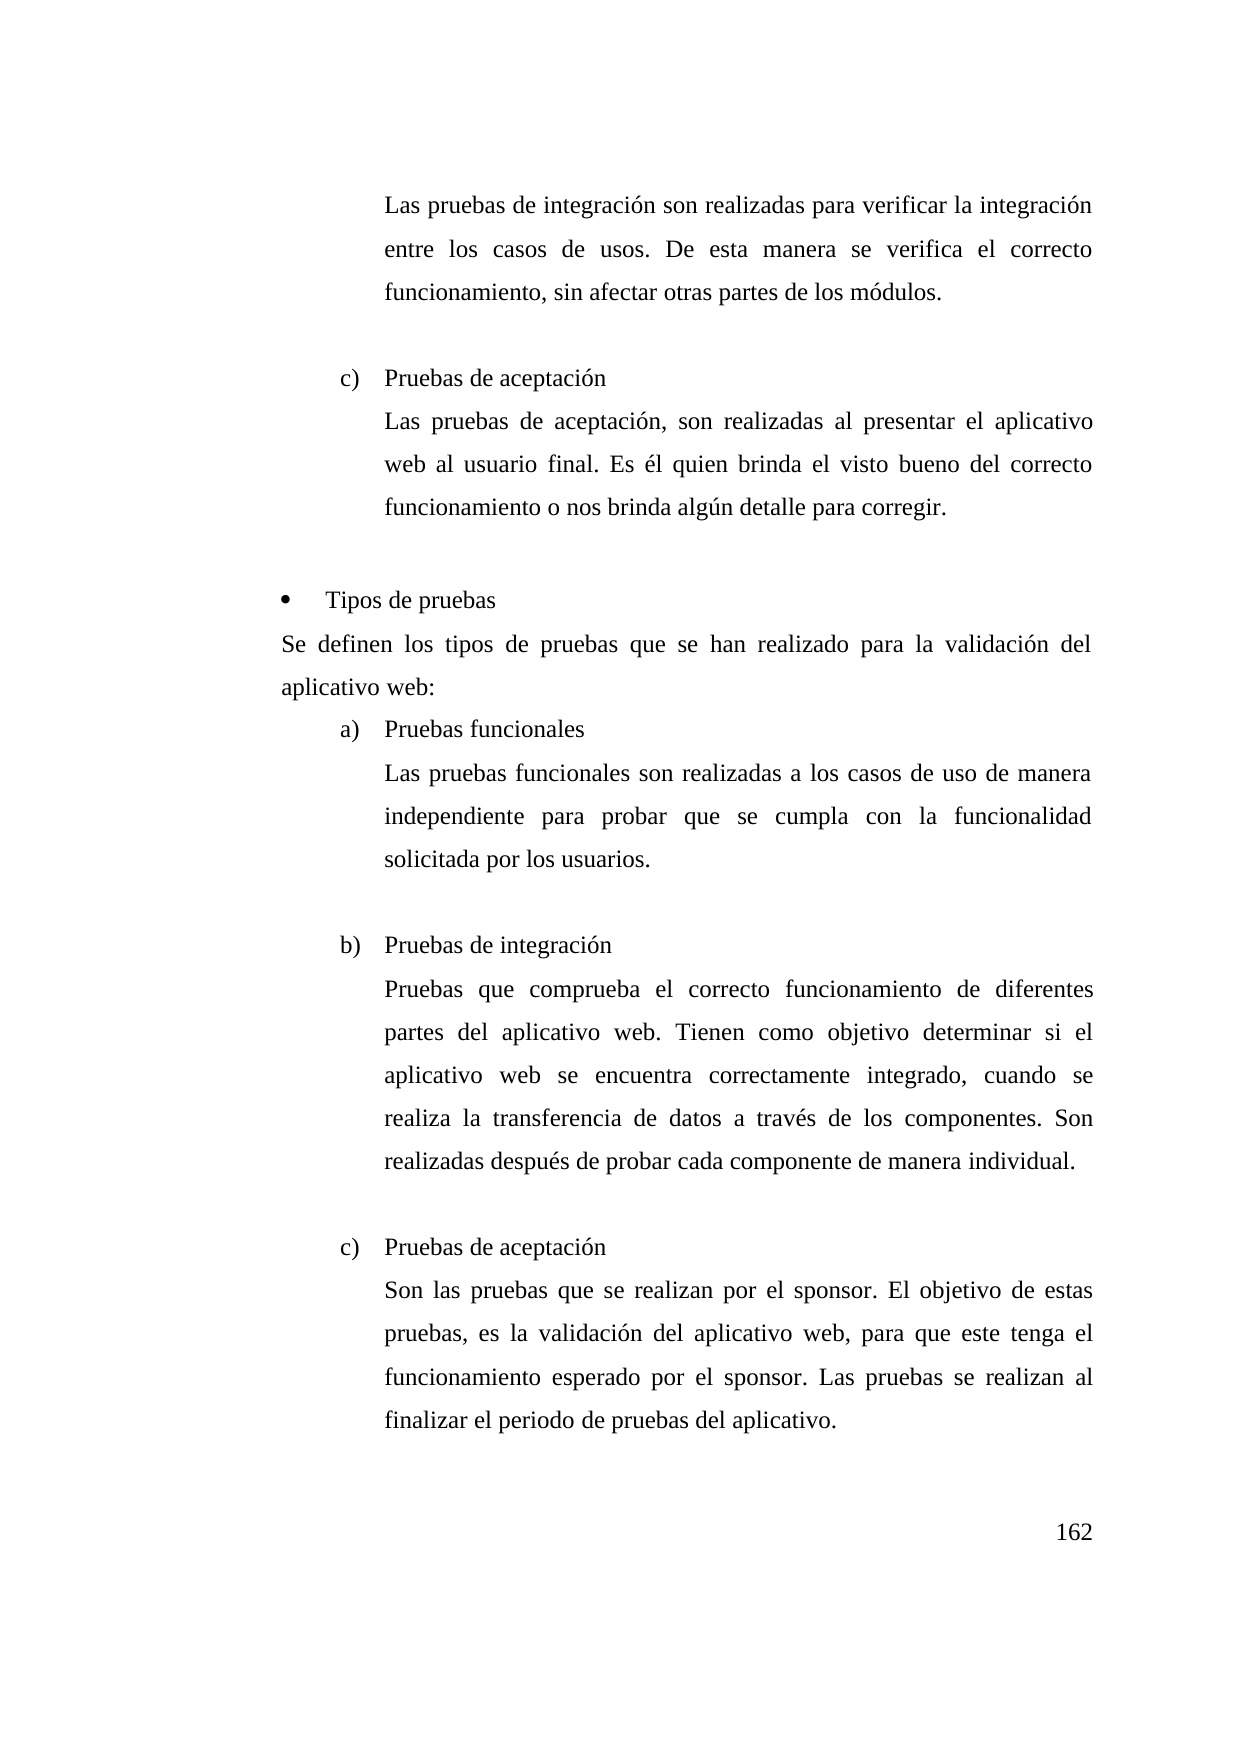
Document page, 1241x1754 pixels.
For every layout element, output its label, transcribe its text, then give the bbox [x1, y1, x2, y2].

text Se definen los tipos de pruebas que se han realizado para la validación del aplicativo web: [281, 629, 1093, 701]
list Pruebas de integración [340, 930, 1128, 959]
list Pruebas funcionales [340, 715, 1128, 743]
list Pruebas de aceptación [340, 1232, 1128, 1261]
text Pruebas que comprueba el correcto funcionamiento de diferentes partes del aplicativo web. Tienen como objetivo determinar si el aplicativo web se encuentra correctamente integrado, cuando se realiza la transferencia de datos a través de los componentes. Son realizadas después de probar cada componente de manera individual. [384, 974, 1094, 1175]
text Son las pruebas que se realizan por el sponsor. El objetivo de estas pruebas, es la validación del aplicativo web, para que este tenga el funcionamiento esperado por el sponsor. Las pruebas se realizan al finalizar el periodo de pruebas del aplicativo. [384, 1275, 1094, 1433]
text Las pruebas funcionales son realizadas a los casos de uso de manera independiente para probar que se cumpla con la funcionalidad solicitada por los usuarios. [384, 758, 1092, 873]
text Las pruebas de aceptación, son realizadas al presentar el aplicativo web al usuario final. Es él quien brinda el visto bueno del correcto funcionamiento o nos brinda algún detalle para corregir. [384, 406, 1093, 521]
list Pruebas de aceptación [340, 363, 1128, 391]
text Las pruebas de integración son realizadas para verificar la integración entre los casos de usos. De esta manera se verifica el correcto funcionamiento, sin afectar otras partes de los módulos. [384, 190, 1092, 306]
list Tipos de pruebas [281, 585, 1128, 614]
